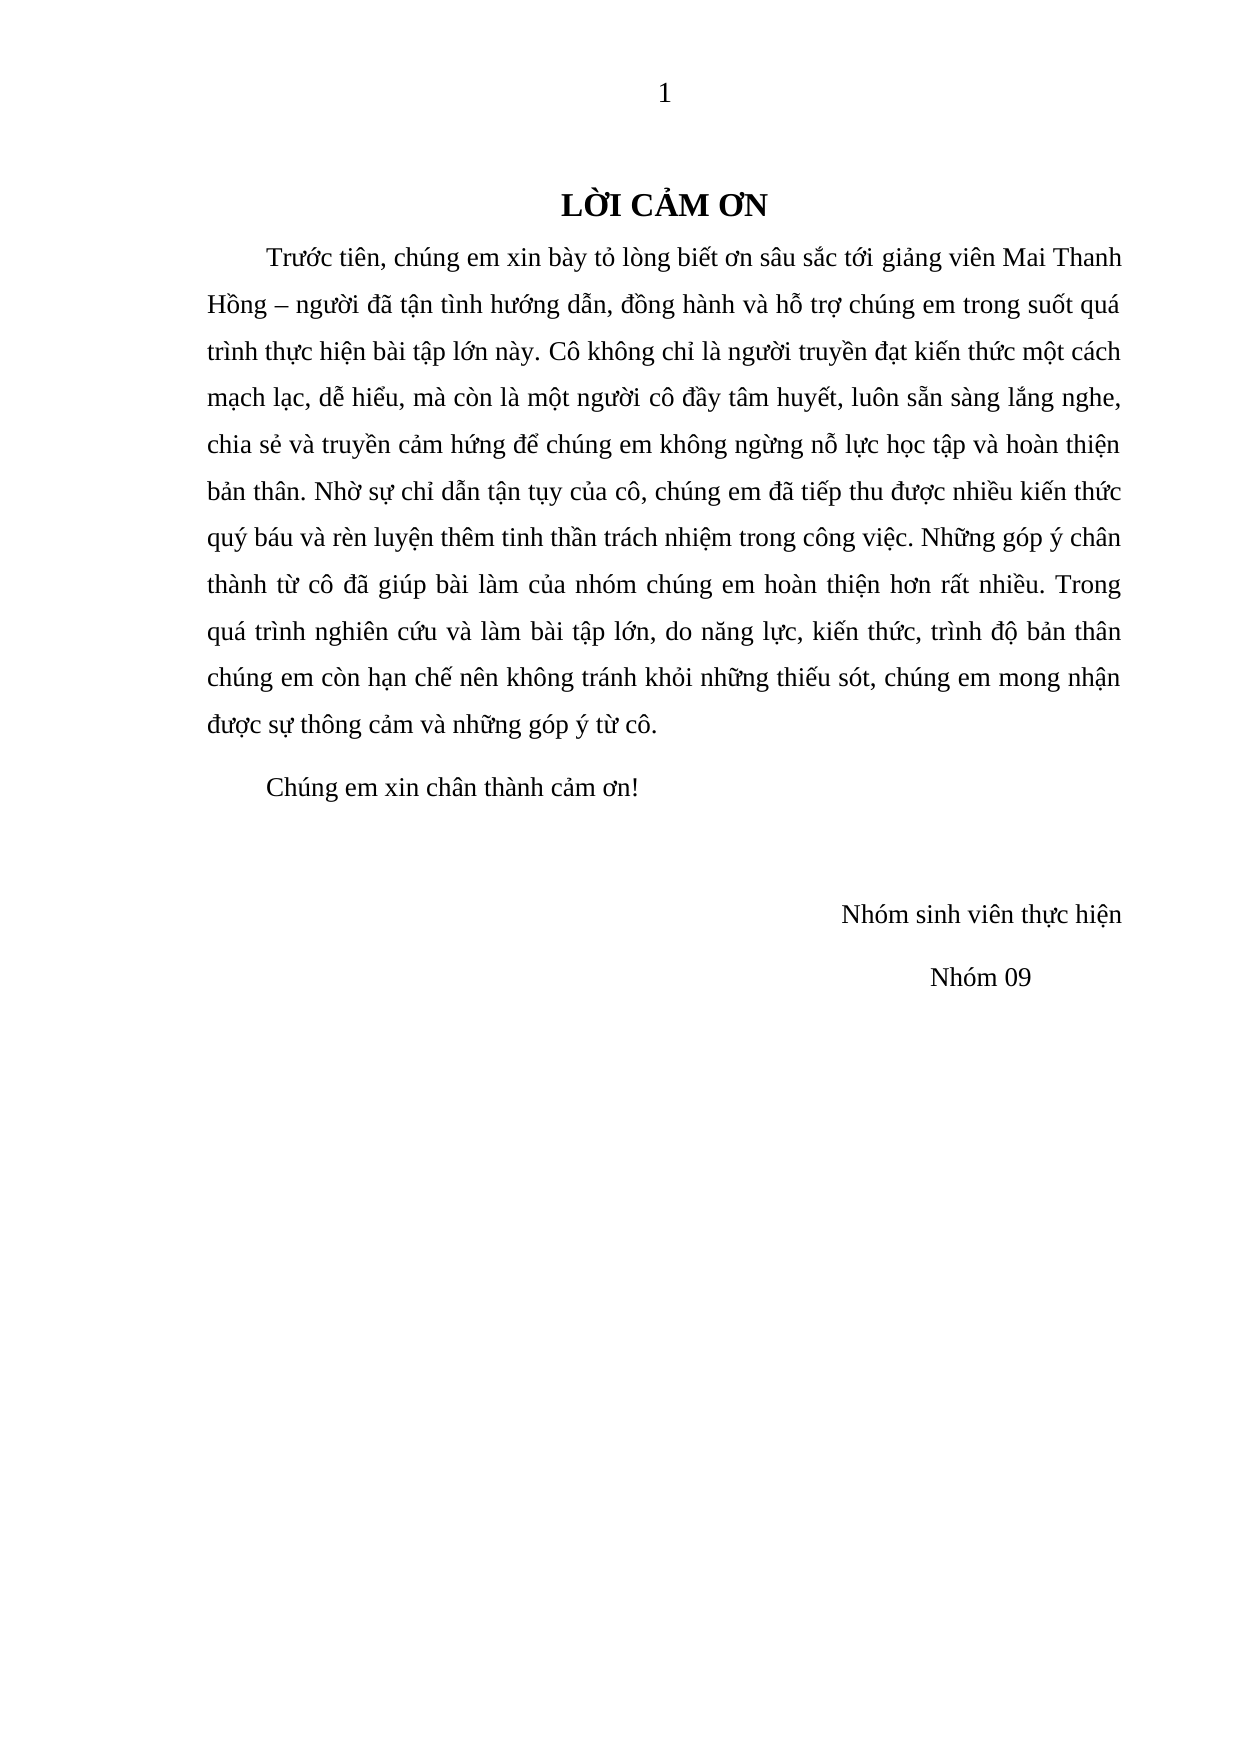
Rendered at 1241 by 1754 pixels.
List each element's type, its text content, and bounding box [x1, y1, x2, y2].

text Chúng em xin chân thành cảm ơn! [207, 771, 1122, 803]
text Nhóm 09 [207, 961, 1122, 993]
text Trước tiên, chúng em xin bày tỏ lòng biết ơn sâu sắc tới giảng viên Mai Thanh Hồng – người đã tận tình hướng dẫn, đồng hành và hỗ trợ chúng em trong suốt quá trình thực hiện bài tập lớn này. Cô không chỉ là người truyền đạt kiến thức một cách mạch lạc, dễ hiểu, mà còn là một người cô đầy tâm huyết, luôn sẵn sàng lắng nghe, chia sẻ và truyền cảm hứng để chúng em không ngừng nỗ lực học tập và hoàn thiện bản thân. Nhờ sự chỉ dẫn tận tụy của cô, chúng em đã tiếp thu được nhiều kiến thức quý báu và rèn luyện thêm tinh thần trách nhiệm trong công việc. Những góp ý chân thành từ cô đã giúp bài làm của nhóm chúng em hoàn thiện hơn rất nhiều. Trong quá trình nghiên cứu và làm bài tập lớn, do năng lực, kiến thức, trình độ bản thân chúng em còn hạn chế nên không tránh khỏi những thiếu sót, chúng em mong nhận được sự thông cảm và những góp ý từ cô. [207, 241, 1122, 739]
subtitle LỜI CẢM ƠN [207, 185, 1122, 223]
text Nhóm sinh viên thực hiện [207, 898, 1122, 929]
